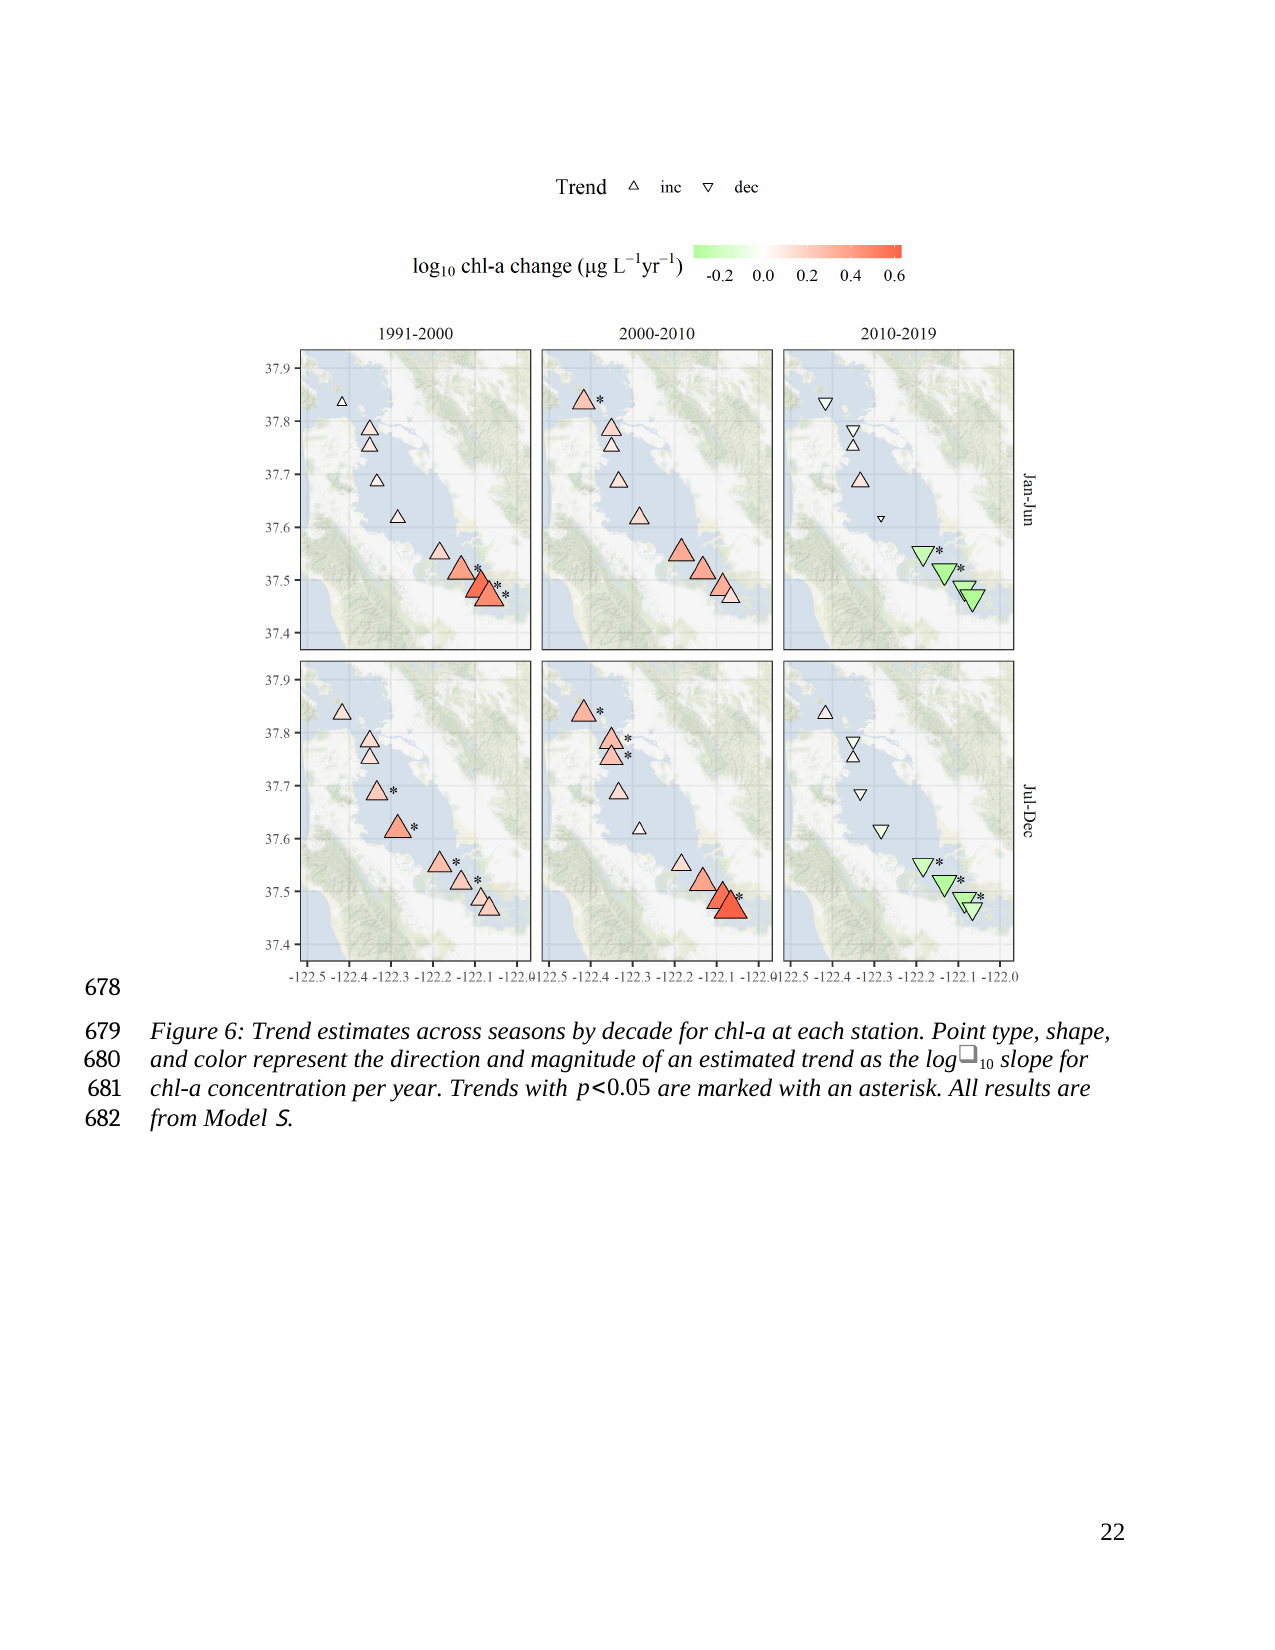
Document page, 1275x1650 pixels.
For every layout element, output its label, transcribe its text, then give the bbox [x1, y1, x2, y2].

picture [168, 150, 1144, 995]
text Figure 6: Trend estimates across seasons by decade for chl-a at each station. Point type, shape, and color represent the direction and magnitude of an estimated trend as the log slope for chl-a concentration per year. Trends with are marked with an asterisk. All results are from Model S. [150, 1016, 1125, 1133]
